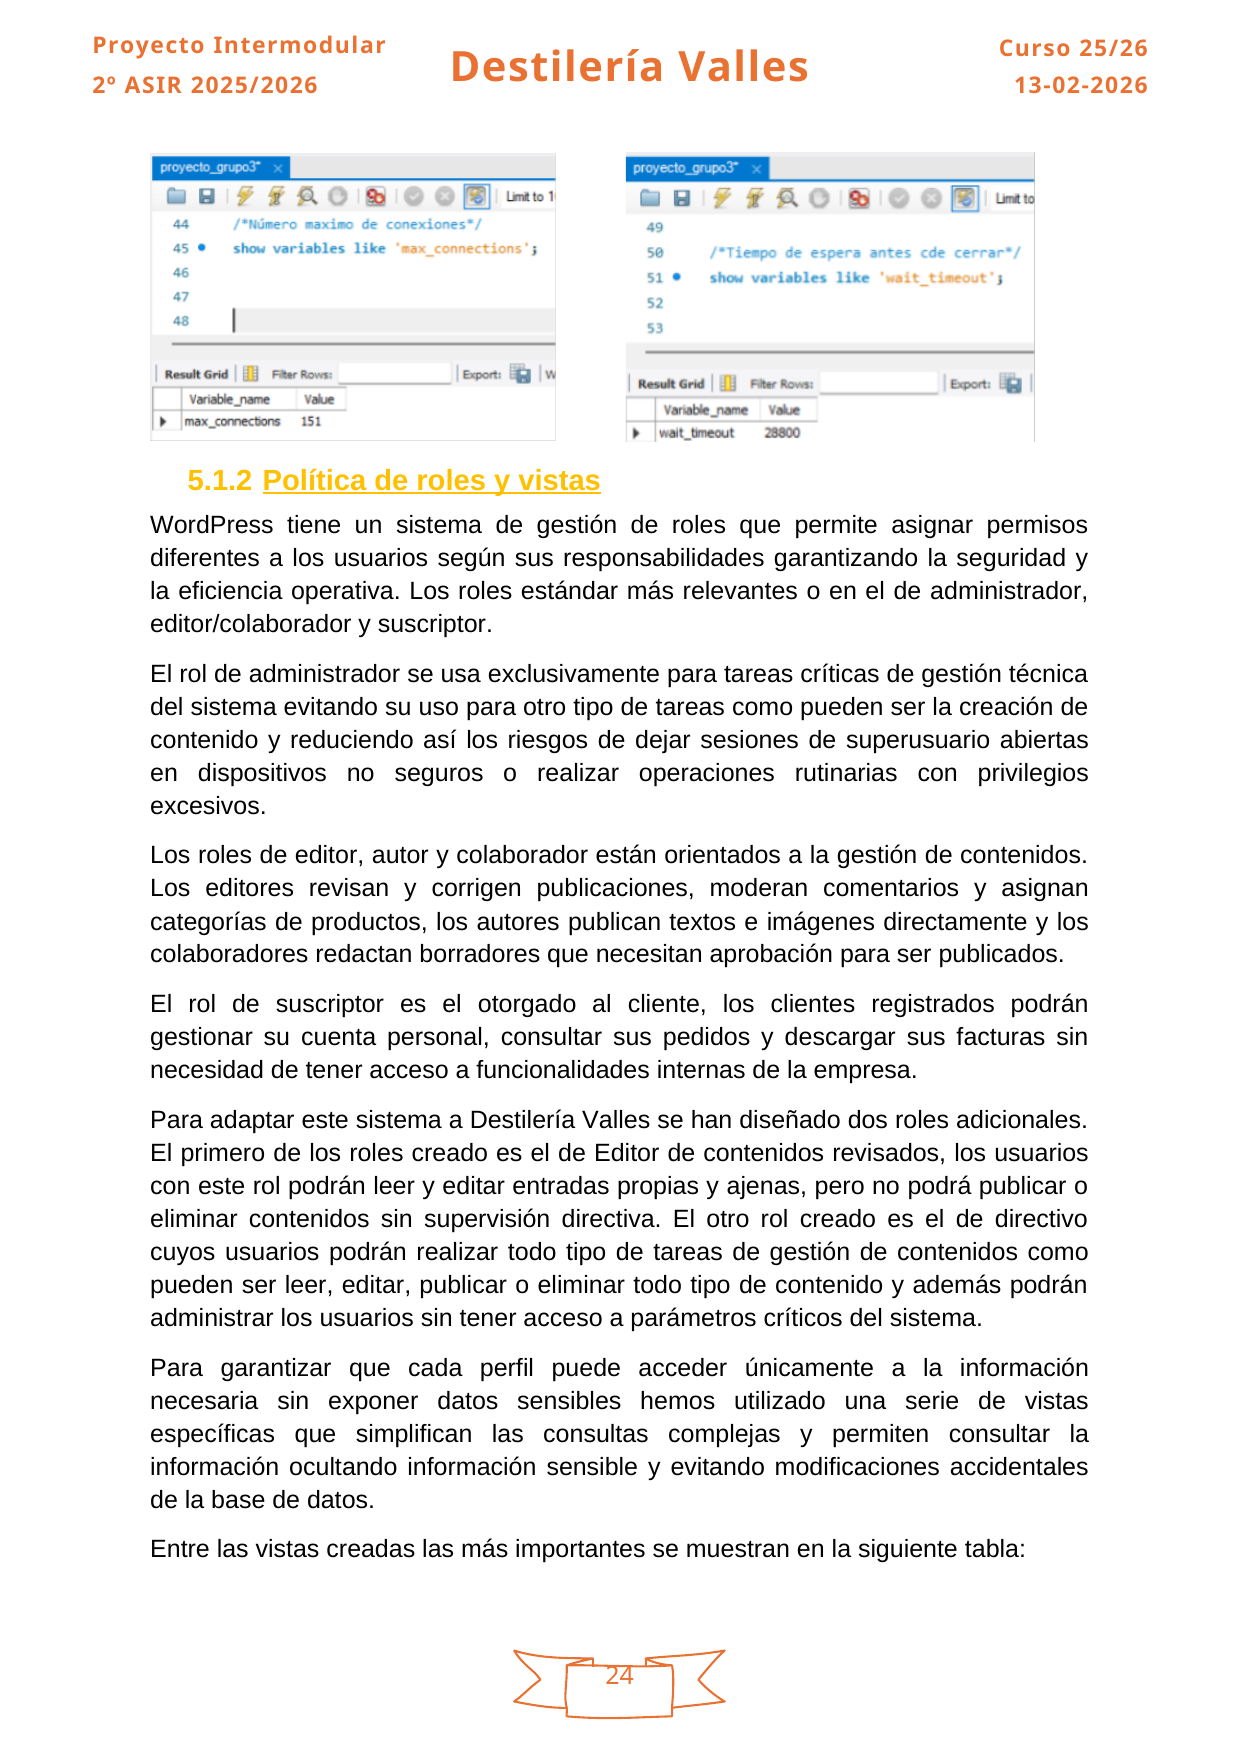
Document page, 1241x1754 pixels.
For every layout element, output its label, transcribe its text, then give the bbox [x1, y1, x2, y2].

subtitle Política de roles y vistas [187, 463, 1090, 497]
text Para garantizar que cada perfil puede acceder únicamente a la información necesaria sin exponer datos sensibles hemos utilizado una serie de vistas específicas que simplifican las consultas complejas y permiten consultar la información ocultando información sensible y evitando modificaciones accidentales de la base de datos. [150, 1353, 1090, 1513]
text WordPress tiene un sistema de gestión de roles que permite asignar permisos diferentes a los usuarios según sus responsabilidades garantizando la seguridad y la eficiencia operativa. Los roles estándar más relevantes o en el de administrador, editor/colaborador y suscriptor. [150, 510, 1090, 638]
picture [150, 153, 557, 442]
text Entre las vistas creadas las más importantes se muestran en la siguiente tabla: [150, 1534, 1090, 1563]
text El rol de suscriptor es el otorgado al cliente, los clientes registrados podrán gestionar su cuenta personal, consultar sus pedidos y descargar sus facturas sin necesidad de tener acceso a funcionalidades internas de la empresa. [150, 989, 1090, 1084]
picture [625, 152, 1035, 442]
text Para adaptar este sistema a Destilería Valles se han diseñado dos roles adicionales. El primero de los roles creado es el de Editor de contenidos revisados, los usuarios con este rol podrán leer y editar entradas propias y ajenas, pero no podrá publicar o eliminar contenidos sin supervisión directiva. El otro rol creado es el de directivo cuyos usuarios podrán realizar todo tipo de tareas de gestión de contenidos como pueden ser leer, editar, publicar o eliminar todo tipo de contenido y además podrán administrar los usuarios sin tener acceso a parámetros críticos del sistema. [150, 1105, 1090, 1332]
text El rol de administrador se usa exclusivamente para tareas críticas de gestión técnica del sistema evitando su uso para otro tipo de tareas como pueden ser la creación de contenido y reduciendo así los riesgos de dejar sesiones de superusuario abiertas en dispositivos no seguros o realizar operaciones rutinarias con privilegios excesivos. [150, 659, 1090, 819]
text Los roles de editor, autor y colaborador están orientados a la gestión de contenidos. Los editores revisan y corrigen publicaciones, moderan comentarios y asignan categorías de productos, los autores publican textos e imágenes directamente y los colaboradores redactan borradores que necesitan aprobación para ser publicados. [150, 840, 1090, 968]
